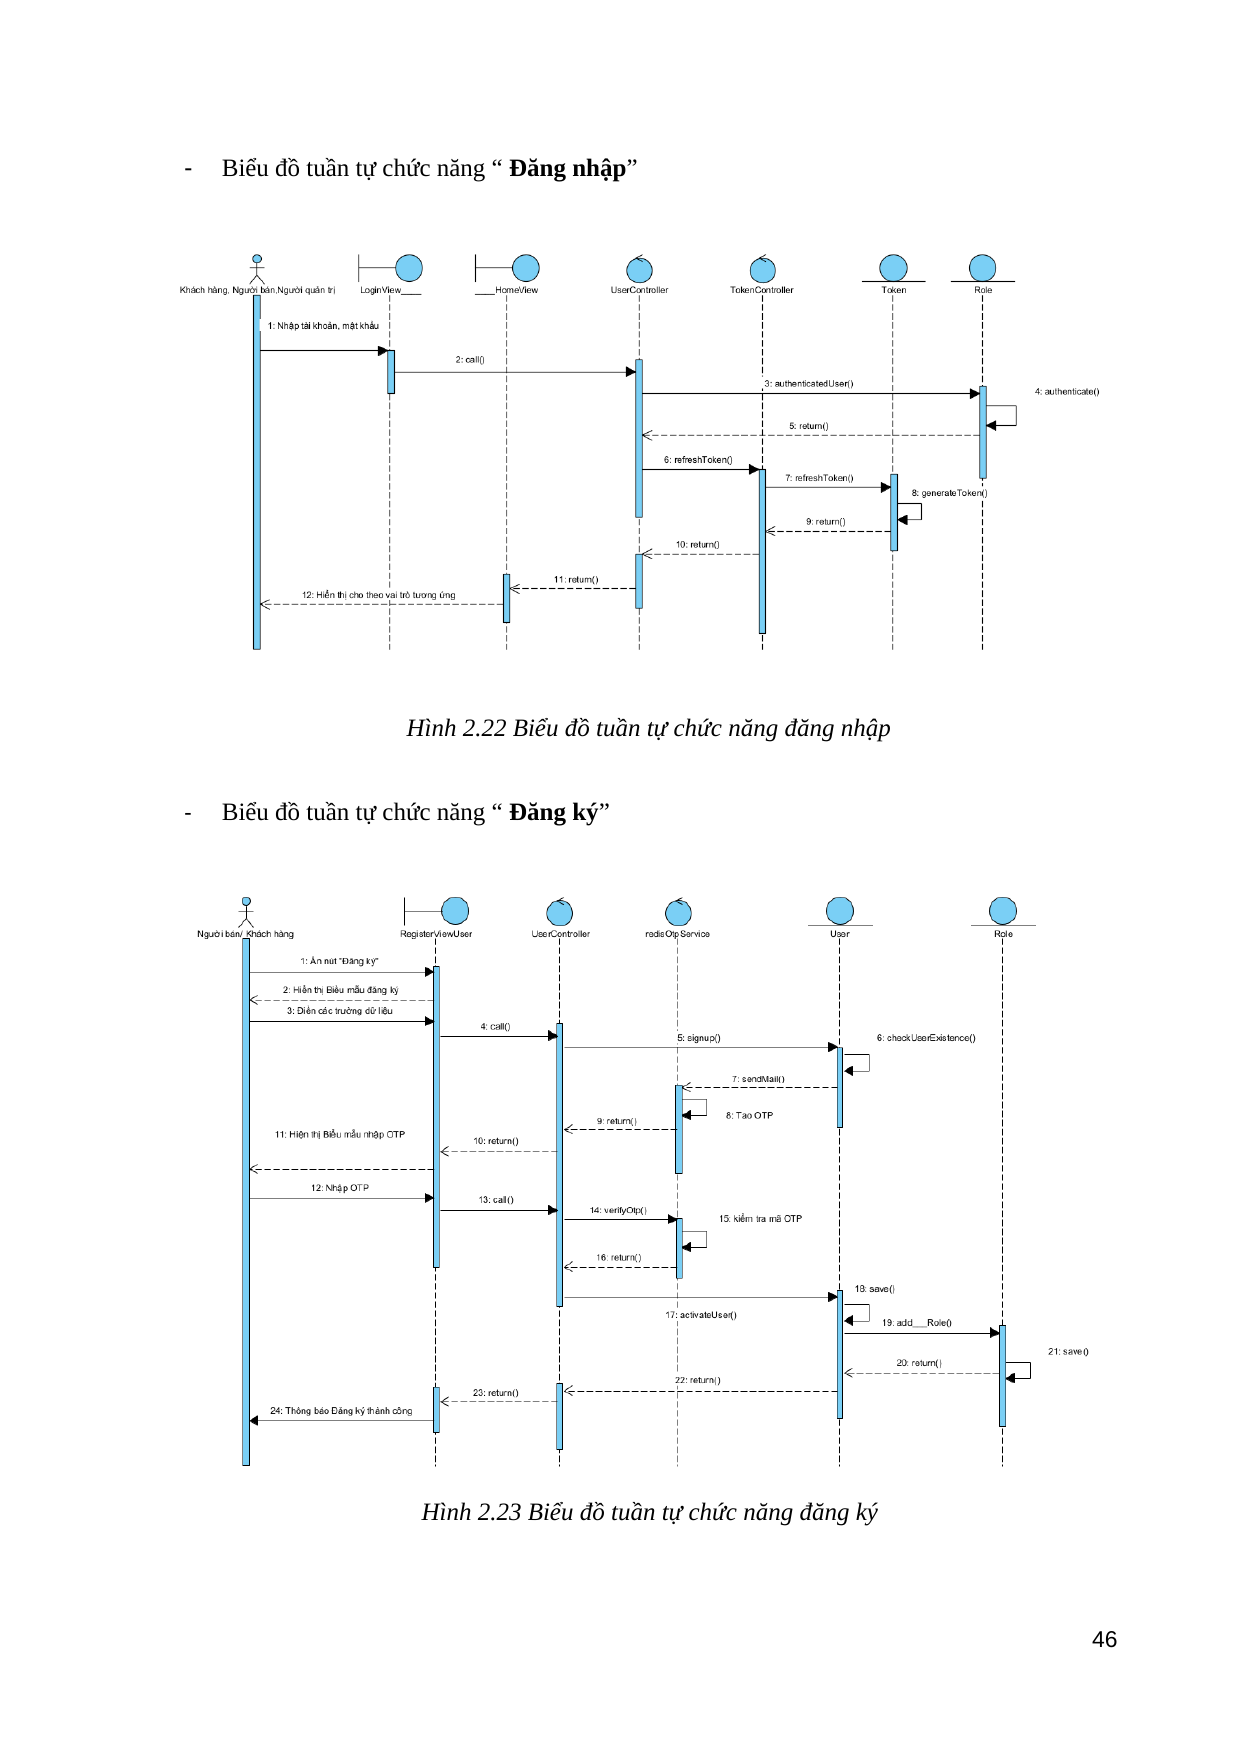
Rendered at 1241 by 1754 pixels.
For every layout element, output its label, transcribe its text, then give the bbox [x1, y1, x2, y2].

picture [177, 883, 1118, 1477]
list Biểu đồ tuần tự chức năng “ Đăng ký” [184, 796, 1122, 827]
picture [177, 241, 1118, 681]
text Hình 2.23 Biểu đồ tuần tự chức năng đăng ký [177, 1497, 1122, 1525]
text Hình 2.22 Biểu đồ tuần tự chức năng đăng nhập [177, 713, 1122, 742]
list Biểu đồ tuần tự chức năng “ Đăng nhập” [184, 150, 1122, 184]
